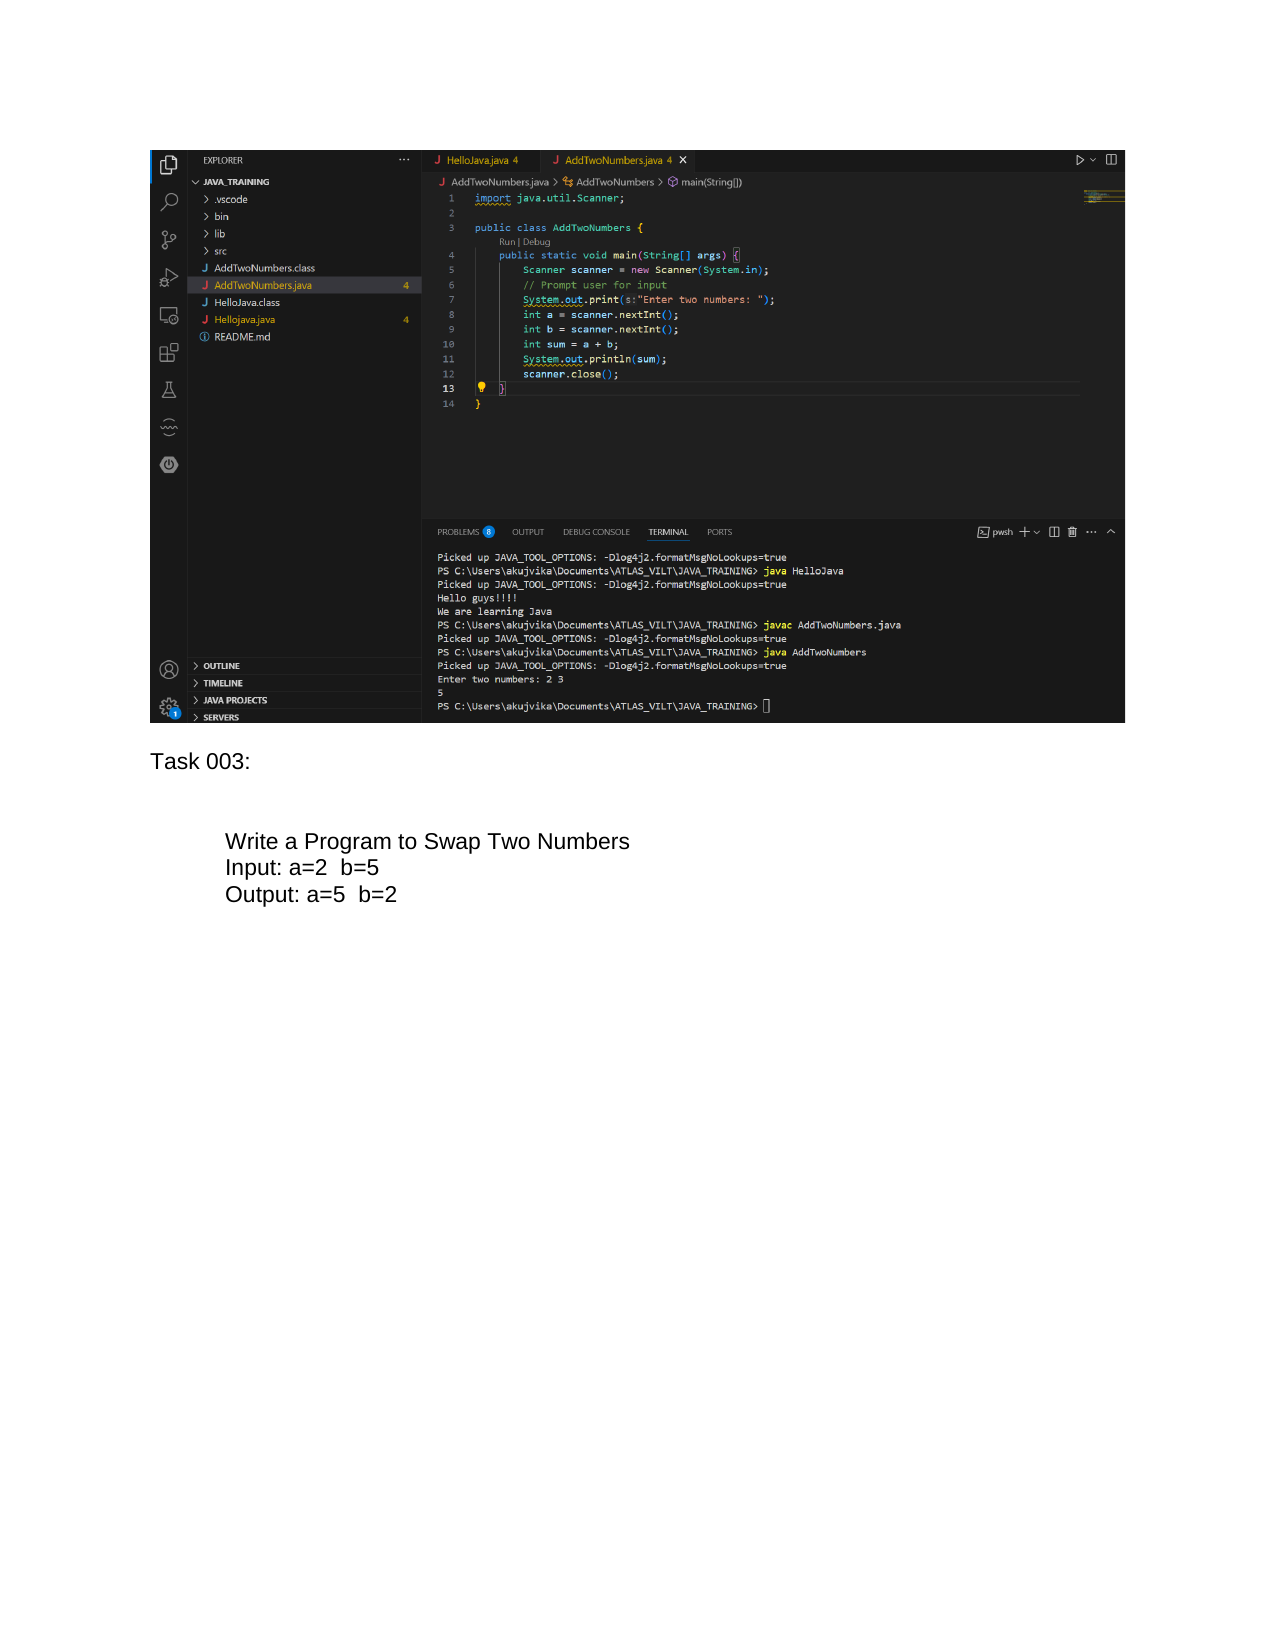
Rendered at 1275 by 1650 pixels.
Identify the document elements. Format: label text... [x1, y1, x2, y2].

text Output: a=5 b=2 [150, 881, 1125, 907]
text Task 003: [150, 748, 1125, 774]
text Write a Program to Swap Two Numbers [150, 828, 1125, 854]
picture [150, 150, 1125, 723]
text Input: a=2 b=5 [150, 854, 1125, 881]
